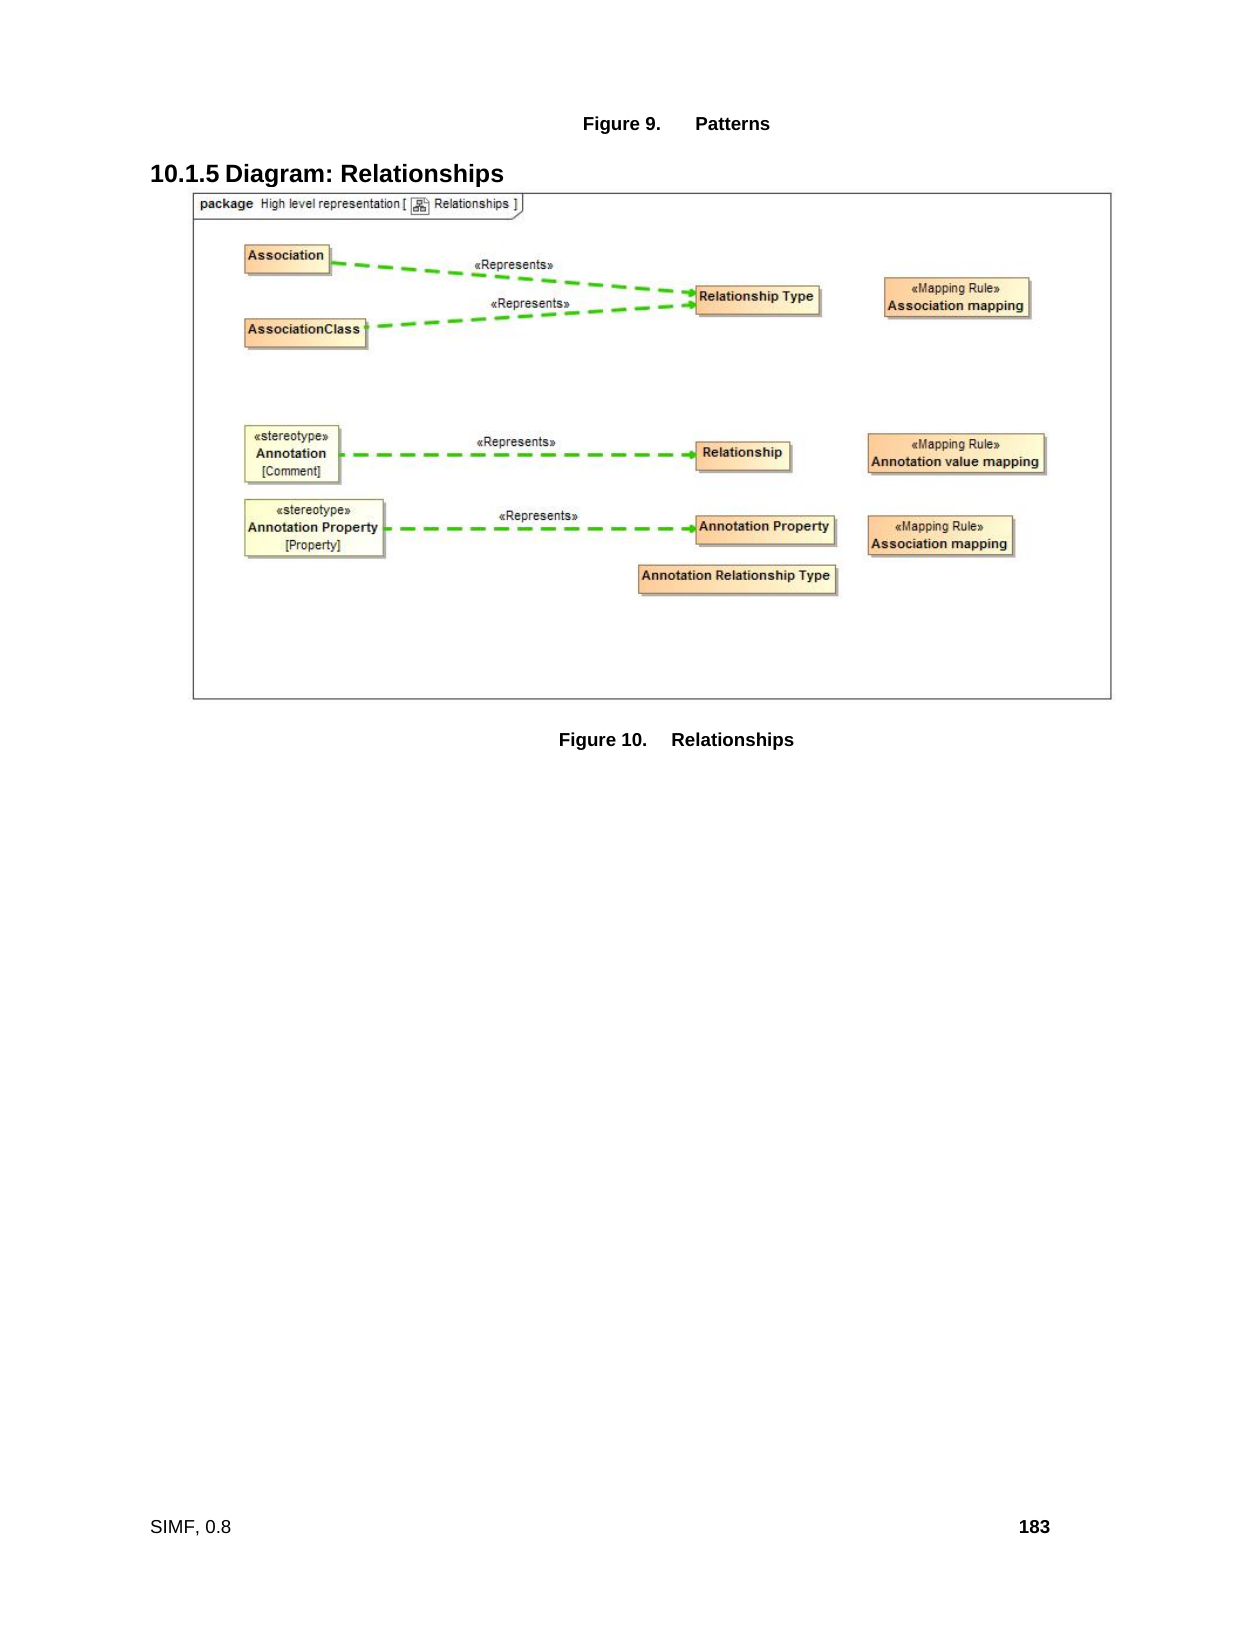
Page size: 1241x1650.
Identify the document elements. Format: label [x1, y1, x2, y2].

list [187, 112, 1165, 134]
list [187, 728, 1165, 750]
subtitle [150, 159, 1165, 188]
picture [187, 187, 1128, 716]
